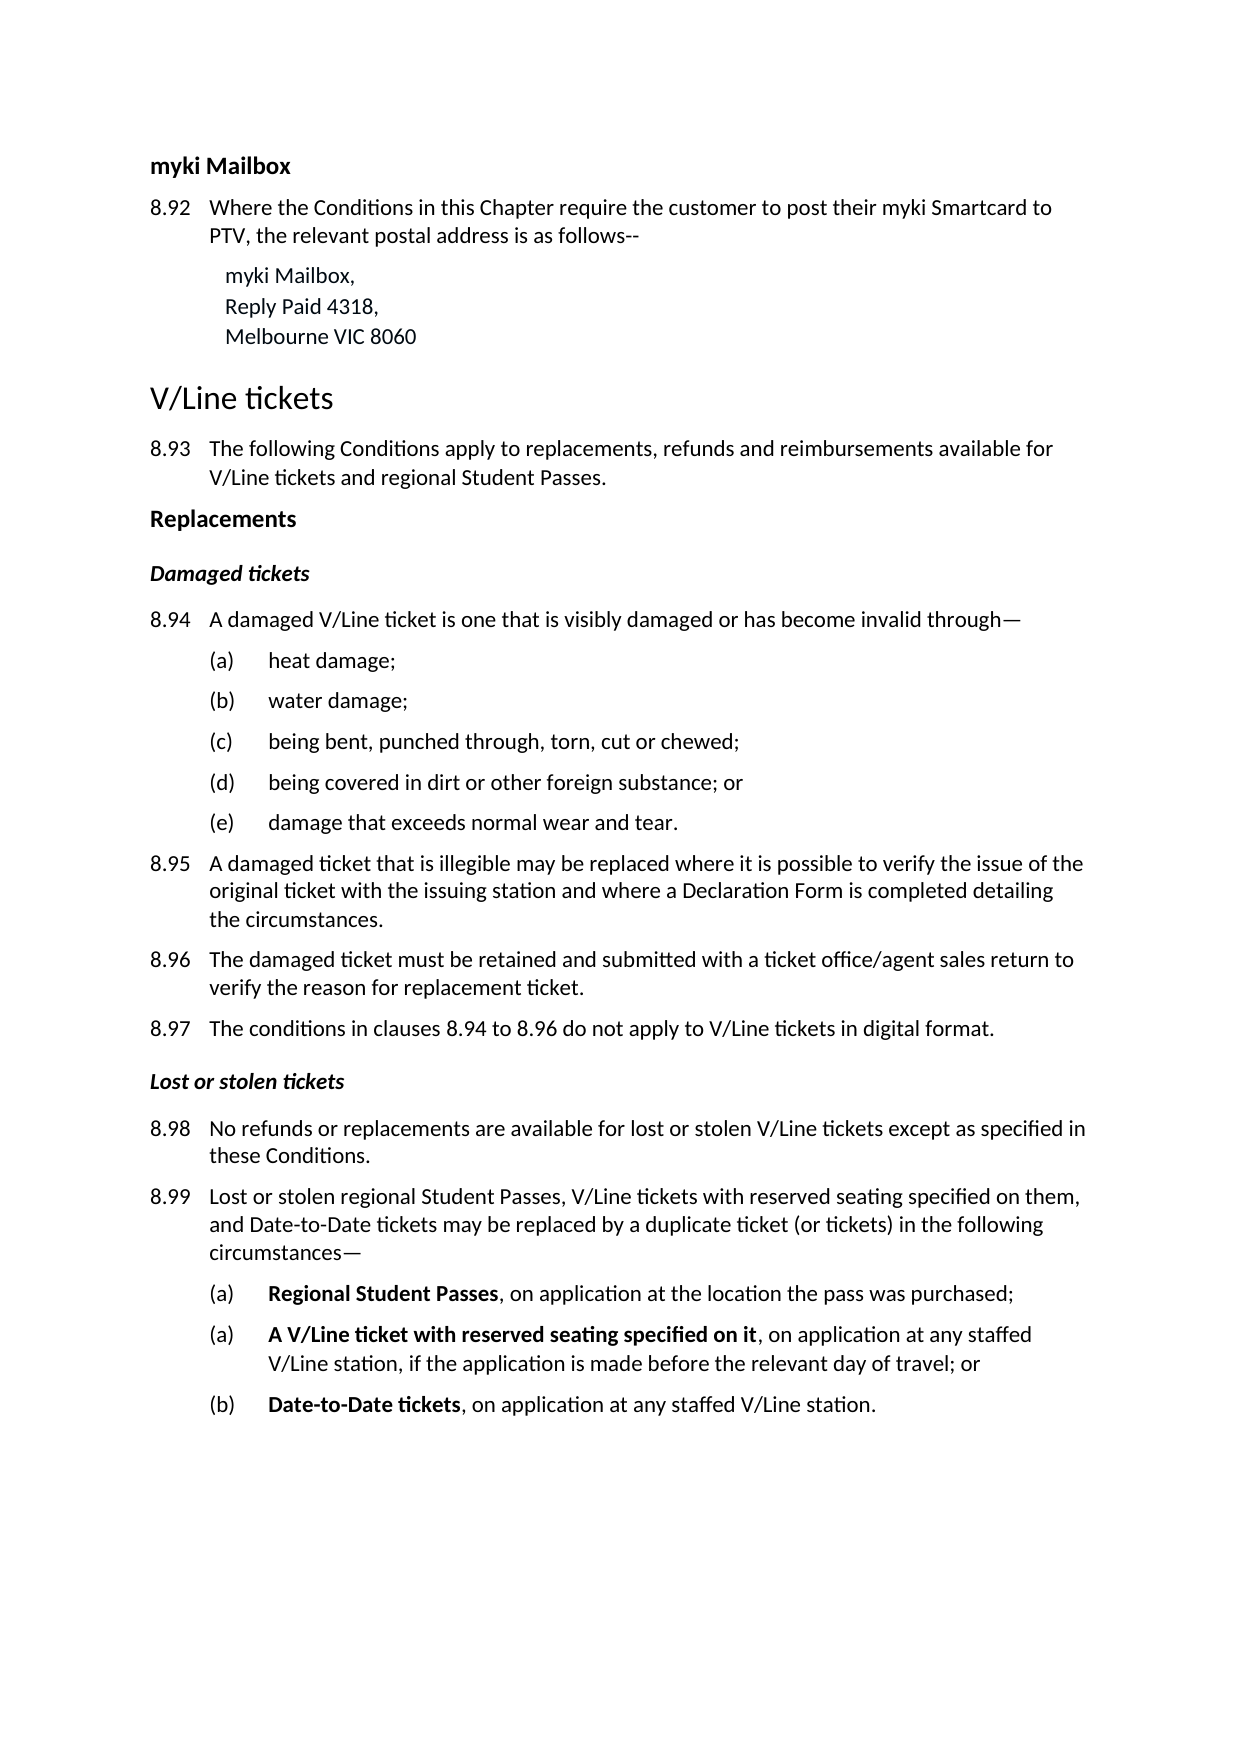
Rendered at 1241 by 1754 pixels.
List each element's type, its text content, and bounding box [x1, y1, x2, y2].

list Lost or stolen regional Student Passes, V/Line tickets with reserved seating specified on them, and Date-to-Date tickets may be replaced by a duplicate ticket (or tickets) in the following circumstances— [150, 1182, 1090, 1266]
list The damaged ticket must be retained and submitted with a ticket office/agent sales return to verify the reason for replacement ticket. [150, 945, 1090, 1001]
list damage that exceeds normal wear and tear. [209, 808, 1090, 836]
subtitle Lost or stolen tickets [150, 1067, 1090, 1095]
list A damaged V/Line ticket is one that is visibly damaged or has become invalid through— [150, 606, 1090, 633]
subtitle Damaged tickets [150, 559, 1090, 587]
list water damage; [209, 687, 1090, 714]
list No refunds or replacements are available for lost or stolen V/Line tickets except as specified in these Conditions. [150, 1114, 1090, 1170]
list heat damage; [209, 646, 1090, 674]
list The conditions in clauses 8.94 to 8.96 do not apply to V/Line tickets in digital format. [150, 1014, 1090, 1042]
list Where the Conditions in this Chapter require the customer to post their myki Smartcard to PTV, the relevant postal address is as follows-- [150, 193, 1090, 249]
list Regional Student Passes, on application at the location the pass was purchased; [209, 1279, 1090, 1307]
text Reply Paid 4318, [150, 292, 1090, 320]
text myki Mailbox, [225, 262, 1090, 289]
list A V/Line ticket with reserved seating specified on it, on application at any staffed V/Line station, if the application is made before the relevant day of travel; or [209, 1319, 1090, 1378]
subtitle V/Line tickets [150, 377, 1090, 418]
list The following Conditions apply to replacements, refunds and reimbursements available for V/Line tickets and regional Student Passes. [150, 434, 1090, 491]
list Date-to-Date tickets, on application at any staffed V/Line station. [209, 1390, 1090, 1418]
list A damaged ticket that is illegible may be replaced where it is possible to verify the issue of the original ticket with the issuing station and where a Declaration Form is completed detailing the circumstances. [150, 849, 1090, 933]
subtitle myki Mailbox [150, 150, 1090, 181]
subtitle Replacements [150, 503, 1090, 534]
list being covered in dirt or other foreign substance; or [209, 768, 1090, 796]
text Melbourne VIC 8060 [150, 322, 1090, 350]
list being bent, punched through, torn, cut or chewed; [209, 727, 1090, 755]
